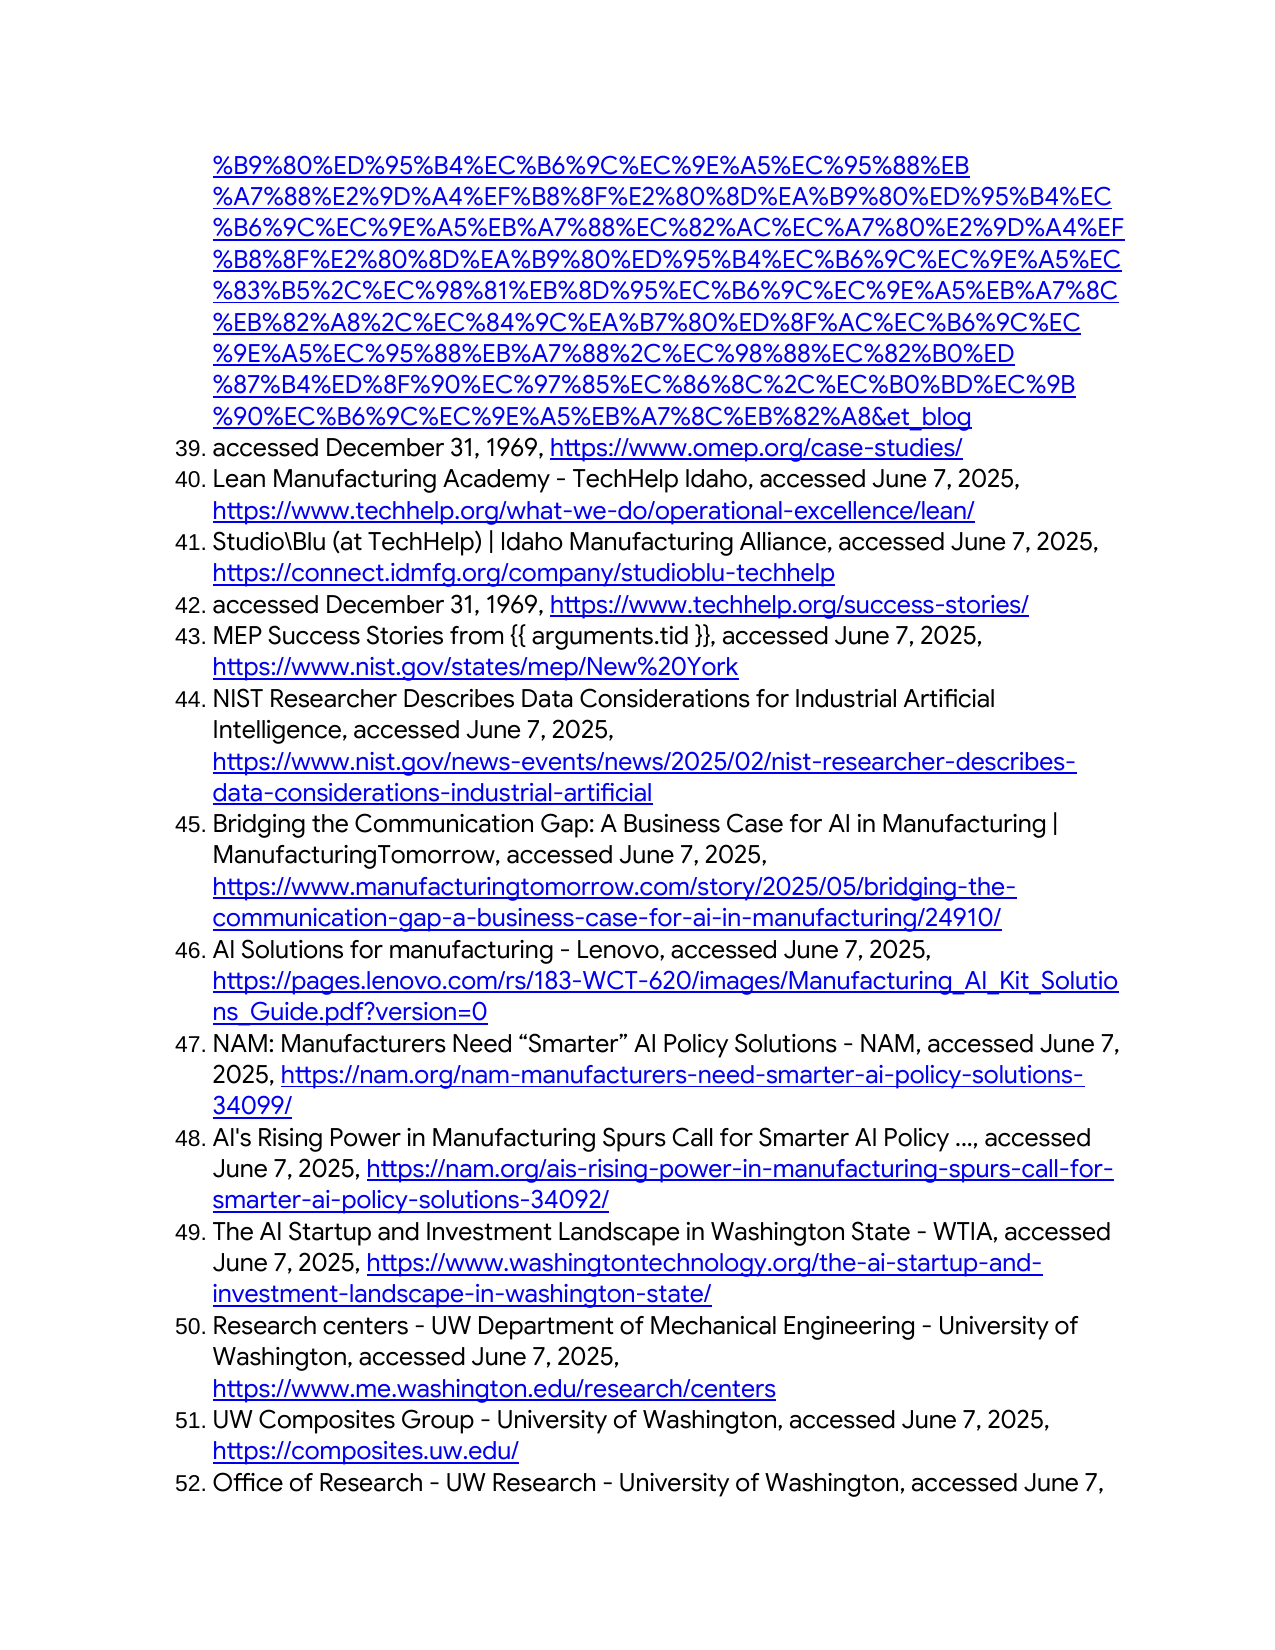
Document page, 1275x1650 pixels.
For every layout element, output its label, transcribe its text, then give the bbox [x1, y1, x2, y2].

list accessed December 31, 1969, https://www.techhelp.org/success-stories/ [175, 589, 1125, 620]
list Lean Manufacturing Academy - TechHelp Idaho, accessed June 7, 2025, https://www.techhelp.org/what-we-do/operational-excellence/lean/ [175, 463, 1125, 526]
list AI's Rising Power in Manufacturing Spurs Call for Smarter AI Policy ..., accessed June 7, 2025, https://nam.org/ais-rising-power-in-manufacturing-spurs-call-for-smarter-ai-policy-solutions-34092/ [175, 1122, 1125, 1216]
list Research centers - UW Department of Mechanical Engineering - University of Washington, accessed June 7, 2025, https://www.me.washington.edu/research/centers [175, 1310, 1125, 1404]
list Bridging the Communication Gap: A Business Case for AI in Manufacturing | ManufacturingTomorrow, accessed June 7, 2025, https://www.manufacturingtomorrow.com/story/2025/05/bridging-the-communication-gap-a-business-case-for-ai-in-manufacturing/24910/ [175, 808, 1125, 934]
list accessed December 31, 1969, https://www.omep.org/case-studies/ [175, 432, 1125, 463]
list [175, 1467, 1125, 1498]
list NIST Researcher Describes Data Considerations for Industrial Artificial Intelligence, accessed June 7, 2025, https://www.nist.gov/news-events/news/2025/02/nist-researcher-describes-data-considerations-industrial-artificial [175, 683, 1125, 808]
list The AI Startup and Investment Landscape in Washington State - WTIA, accessed June 7, 2025, https://www.washingtontechnology.org/the-ai-startup-and-investment-landscape-in-washington-state/ [175, 1216, 1125, 1310]
list UW Composites Group - University of Washington, accessed June 7, 2025, https://composites.uw.edu/ [175, 1404, 1125, 1467]
list Studio\Blu (at TechHelp) | Idaho Manufacturing Alliance, accessed June 7, 2025, https://connect.idmfg.org/company/studioblu-techhelp [175, 526, 1125, 589]
list NAM: Manufacturers Need “Smarter” AI Policy Solutions - NAM, accessed June 7, 2025, https://nam.org/nam-manufacturers-need-smarter-ai-policy-solutions-34099/ [175, 1028, 1125, 1122]
list MEP Success Stories from {{ arguments.tid }}, accessed June 7, 2025, https://www.nist.gov/states/mep/New%20York [175, 620, 1125, 683]
list AI Solutions for manufacturing - Lenovo, accessed June 7, 2025, https://pages.lenovo.com/rs/183-WCT-620/images/Manufacturing_AI_Kit_Solutions_Guide.pdf?version=0 [175, 934, 1125, 1028]
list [175, 150, 1125, 432]
